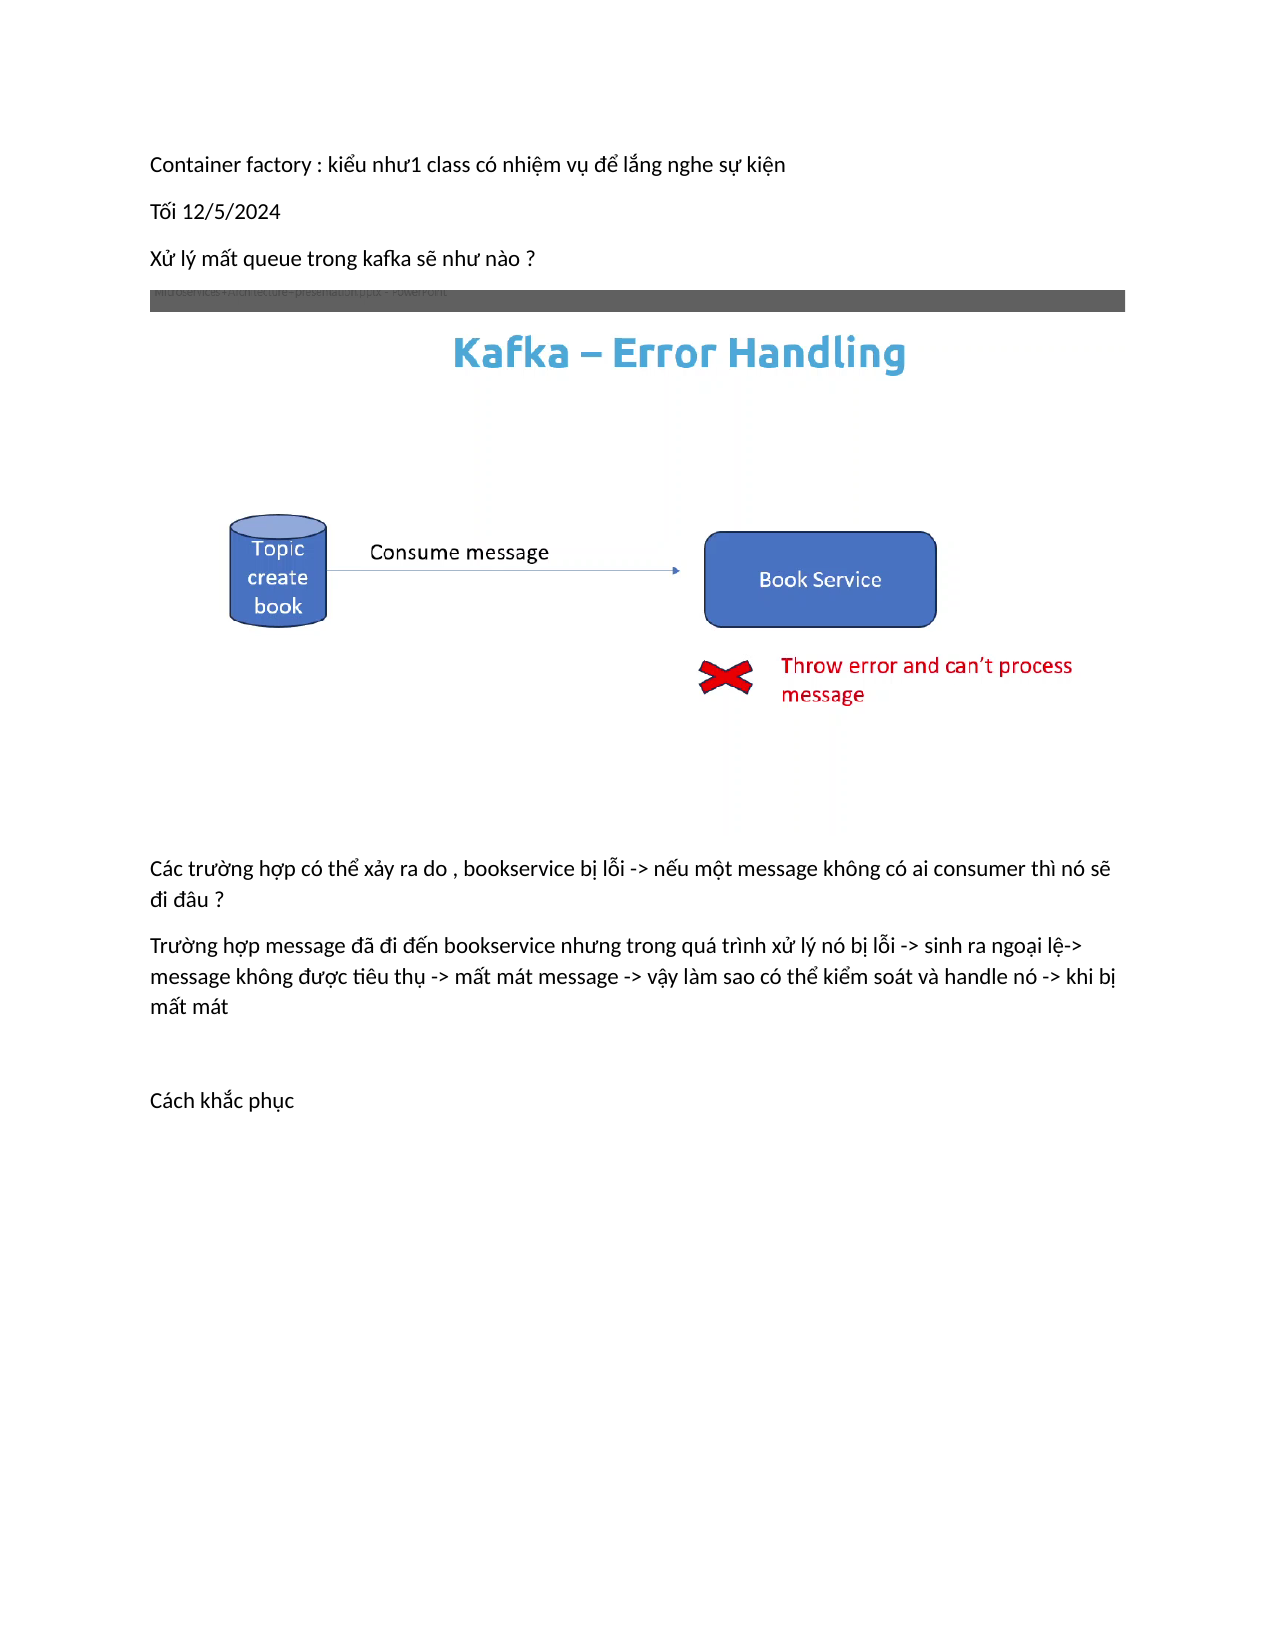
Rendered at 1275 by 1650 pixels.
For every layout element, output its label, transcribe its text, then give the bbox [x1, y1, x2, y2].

picture [150, 290, 1125, 836]
text Trường hợp message đã đi đến bookservice nhưng trong quá trình xử lý nó bị lỗi -> sinh ra ngoại lệ-> message không được tiêu thụ -> mất mát message -> vậy làm sao có thể kiểm soát và handle nó -> khi bị mất mát [150, 932, 1125, 1020]
text Tối 12/5/2024 [150, 197, 1125, 225]
text Container factory : kiểu như1 class có nhiệm vụ để lắng nghe sự kiện [150, 150, 1125, 178]
text Cách khắc phục [150, 1086, 1125, 1114]
text Xử lý mất queue trong kafka sẽ như nào ? [150, 244, 1125, 272]
text Các trường hợp có thể xảy ra do , bookservice bị lỗi -> nếu một message không có ai consumer thì nó sẽ đi đâu ? [150, 854, 1125, 913]
